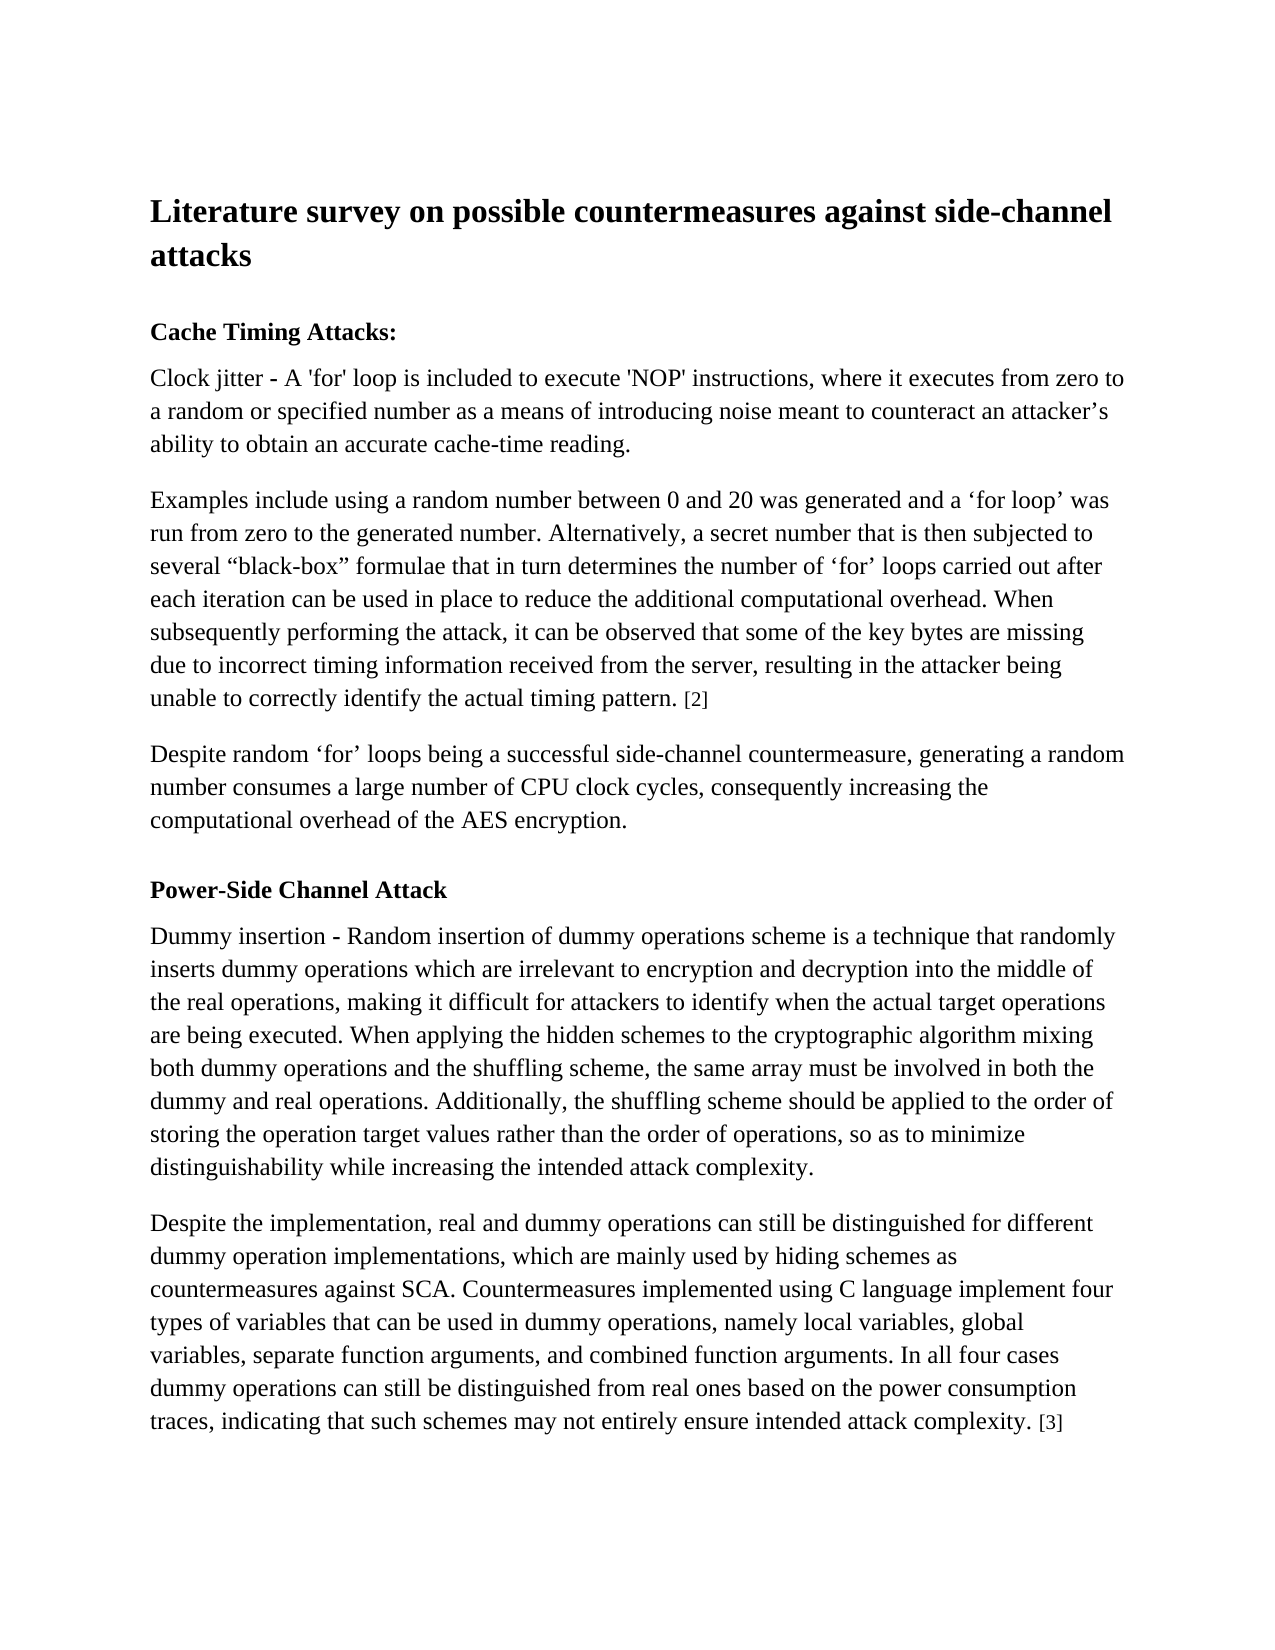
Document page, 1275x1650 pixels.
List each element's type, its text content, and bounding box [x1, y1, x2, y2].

text Despite random ‘for’ loops being a successful side-channel countermeasure, generating a random number consumes a large number of CPU clock cycles, consequently increasing the computational overhead of the AES encryption. [150, 739, 1125, 834]
subtitle Cache Timing Attacks: [150, 317, 1125, 346]
text Examples include using a random number between 0 and 20 was generated and a ‘for loop’ was run from zero to the generated number. Alternatively, a secret number that is then subjected to several “black-box” formulae that in turn determines the number of ‘for’ loops carried out after each iteration can be used in place to reduce the additional computational overhead. When subsequently performing the attack, it can be observed that some of the key bytes are missing due to incorrect timing information received from the server, resulting in the attacker being unable to correctly identify the actual timing pattern. [2] [150, 485, 1125, 712]
text Dummy insertion - Random insertion of dummy operations scheme is a technique that randomly inserts dummy operations which are irrelevant to encryption and decryption into the middle of the real operations, making it difficult for attackers to identify when the actual target operations are being executed. When applying the hidden schemes to the cryptographic algorithm mixing both dummy operations and the shuffling scheme, the same array must be involved in both the dummy and real operations. Additionally, the shuffling scheme should be applied to the order of storing the operation target values rather than the order of operations, so as to minimize distinguishability while increasing the intended attack complexity. [150, 921, 1125, 1181]
text Despite the implementation, real and dummy operations can still be distinguished for different dummy operation implementations, which are mainly used by hiding schemes as countermeasures against SCA. Countermeasures implemented using C language implement four types of variables that can be used in dummy operations, namely local variables, global variables, separate function arguments, and combined function arguments. In all four cases dummy operations can still be distinguished from real ones based on the power consumption traces, indicating that such schemes may not entirely ensure intended attack complexity. [3] [150, 1208, 1125, 1435]
subtitle Literature survey on possible countermeasures against side-channel attacks [150, 192, 1125, 274]
text Clock jitter - A 'for' loop is included to execute 'NOP' instructions, where it executes from zero to a random or specified number as a means of introducing noise meant to counteract an attacker’s ability to obtain an accurate cache-time reading. [150, 363, 1125, 458]
subtitle Power-Side Channel Attack [150, 875, 1125, 904]
